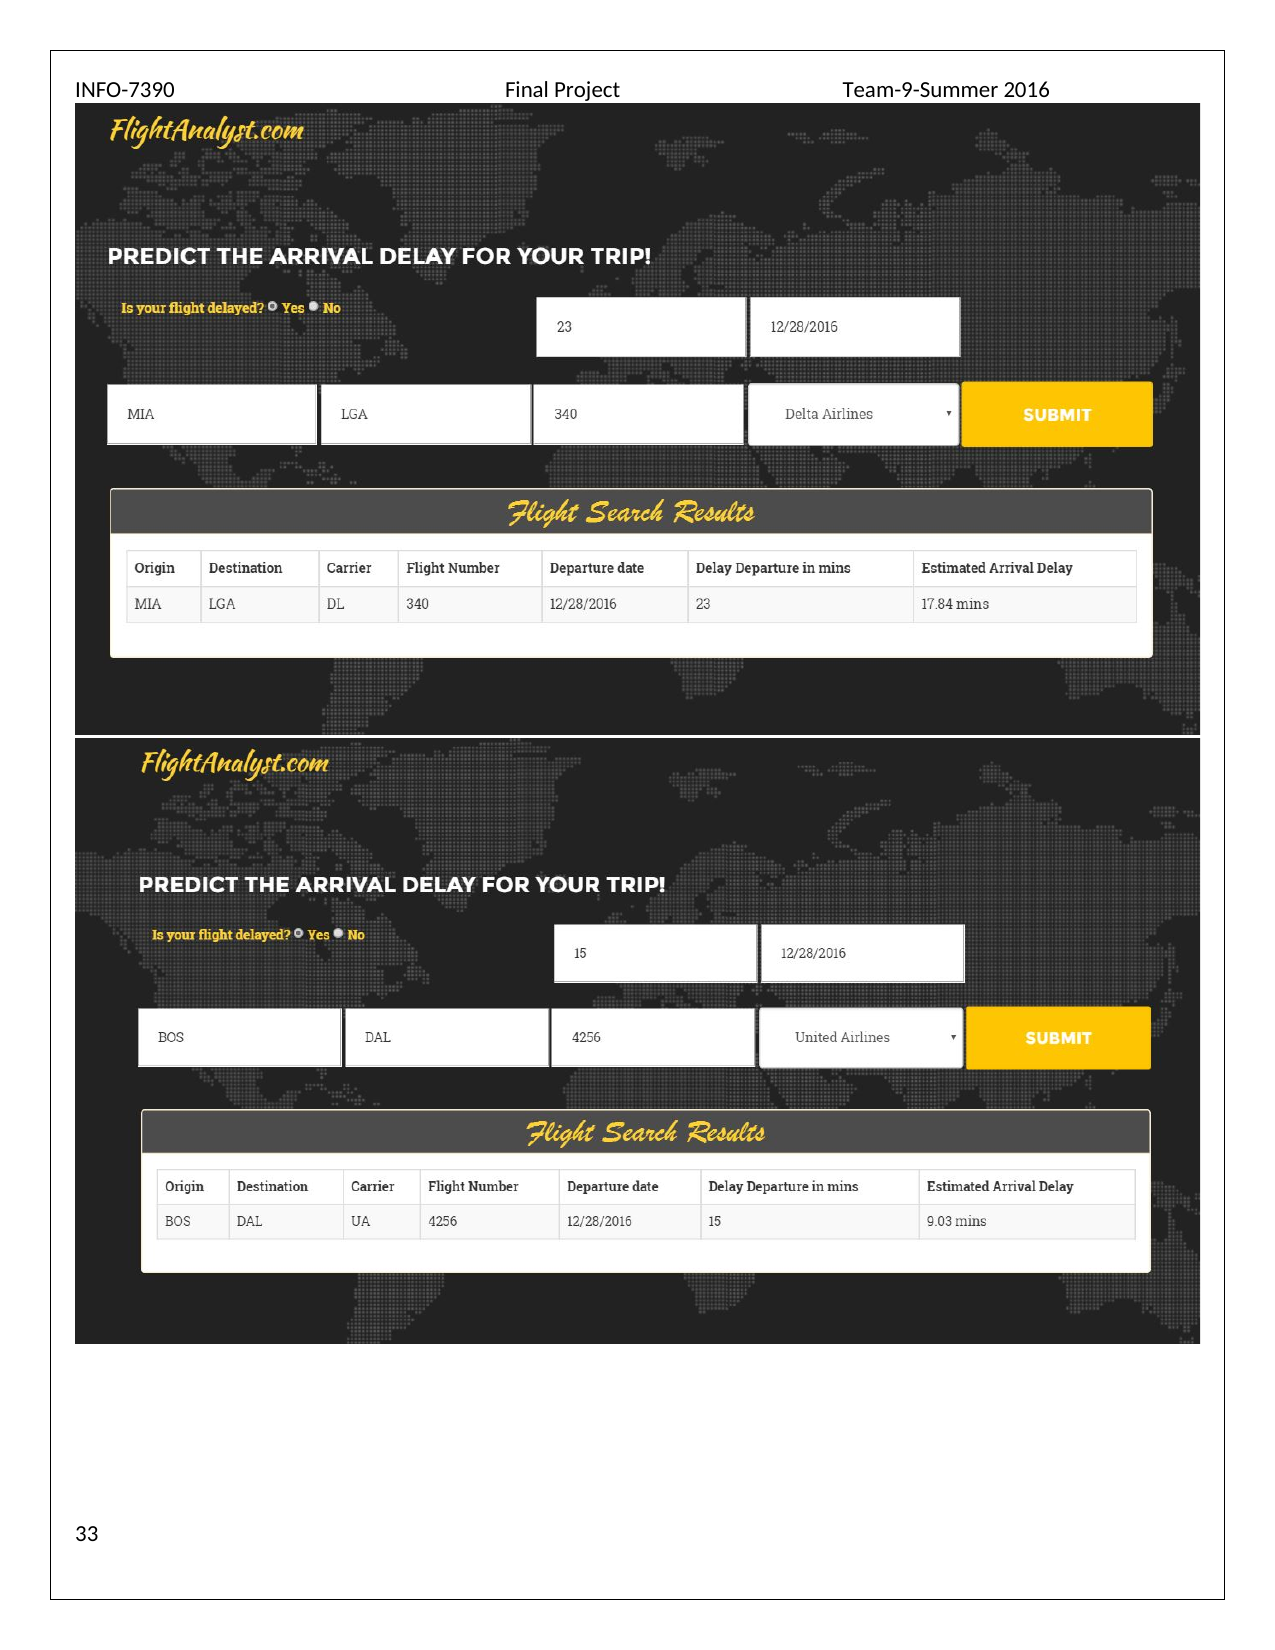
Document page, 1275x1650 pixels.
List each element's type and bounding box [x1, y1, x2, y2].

picture [75, 103, 1200, 735]
picture [75, 738, 1200, 1344]
